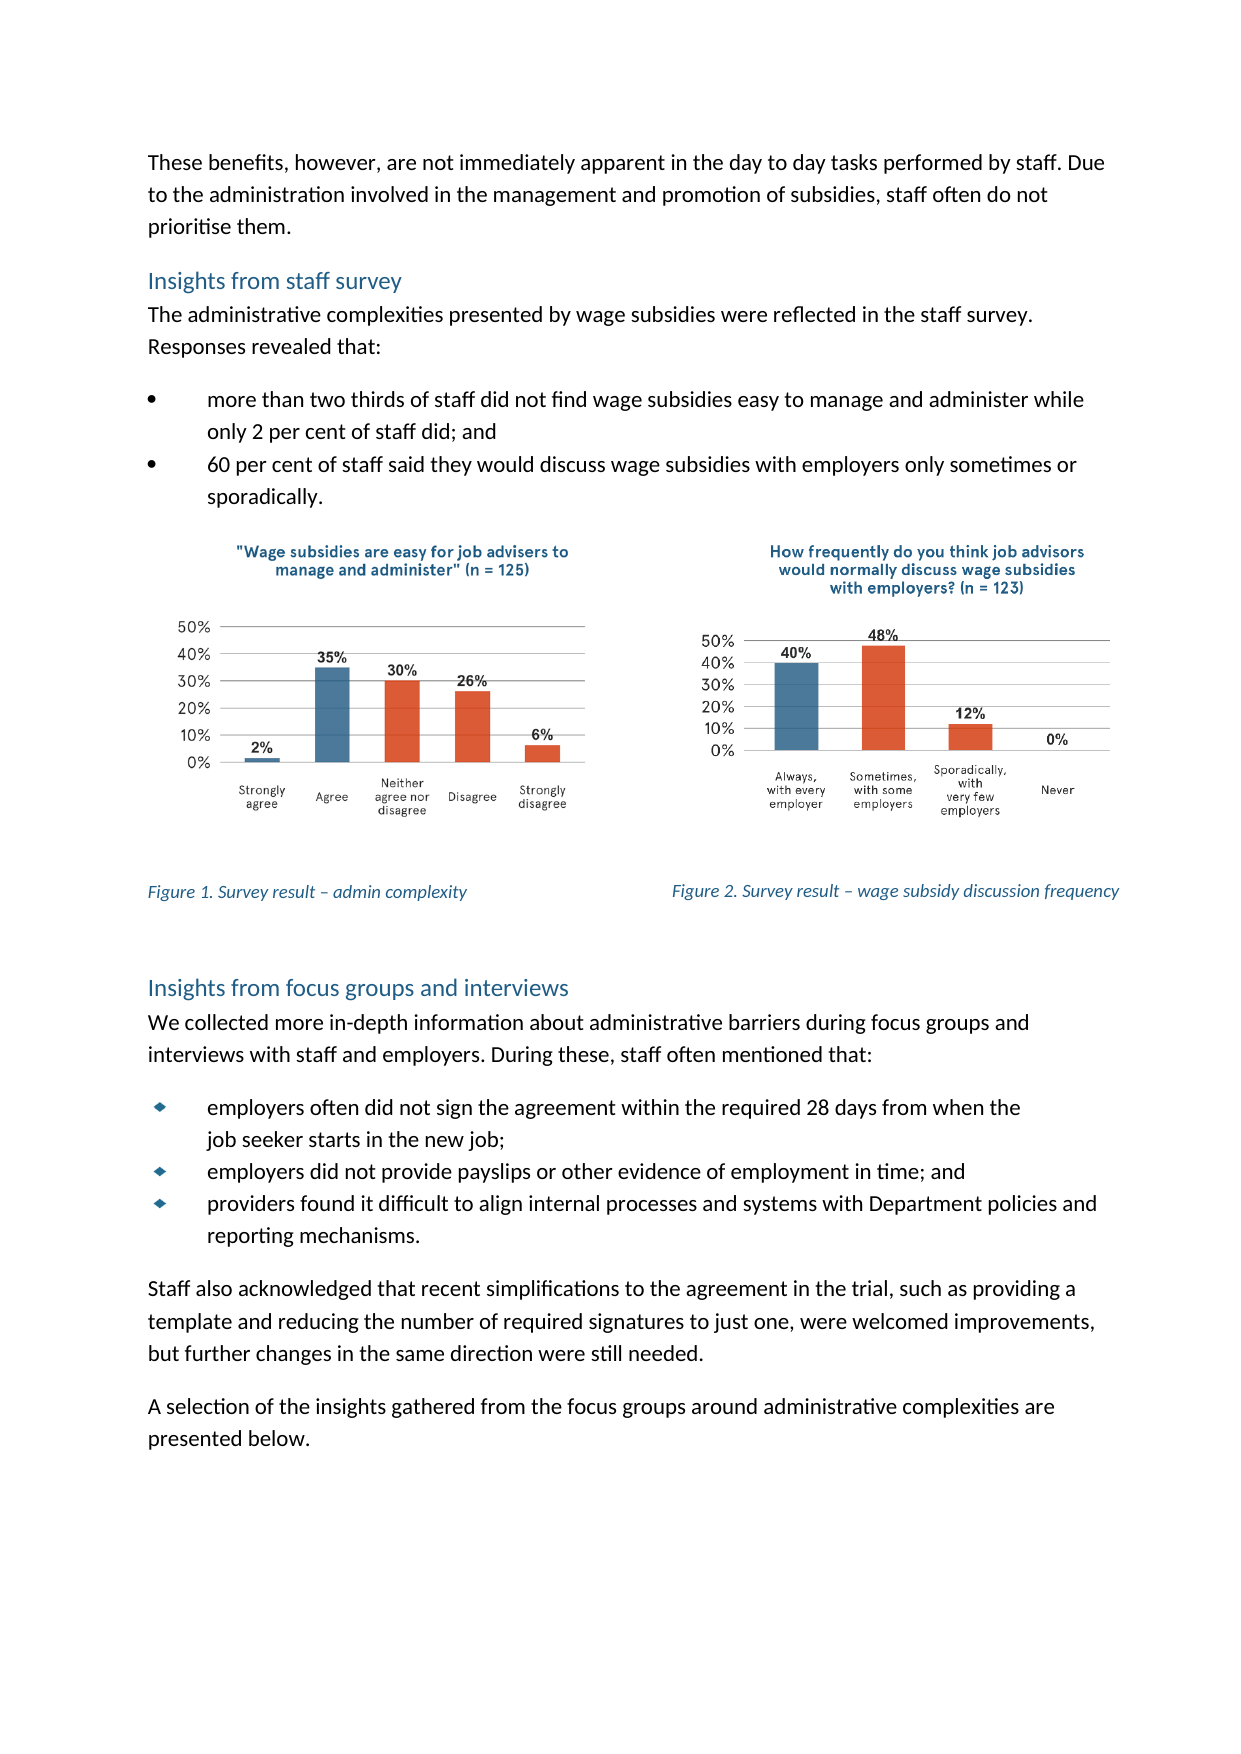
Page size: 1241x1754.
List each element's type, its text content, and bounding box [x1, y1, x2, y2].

text The administrative complexities presented by wage subsidies were reflected in the staff survey. Responses revealed that: [148, 300, 1122, 360]
picture [148, 1195, 171, 1212]
picture [148, 1098, 171, 1116]
subtitle Insights from staff survey [148, 265, 1122, 296]
list employers often did not sign the agreement within the required 28 days from when the job seeker starts in the new job; [148, 1093, 1122, 1153]
text Staff also acknowledged that recent simplifications to the agreement in the trial, such as providing a template and reducing the number of required signatures to just one, were welcomed improvements, but further changes in the same direction were still needed. [148, 1274, 1122, 1367]
subtitle Insights from focus groups and interviews [148, 973, 1122, 1003]
text We collected more in-depth information about administrative barriers during focus groups and interviews with staff and employers. During these, staff often mentioned that: [148, 1008, 1122, 1068]
list more than two thirds of staff did not find wage subsidies easy to manage and administer while only 2 per cent of staff did; and [148, 385, 1122, 446]
picture [147, 535, 596, 854]
text Figure 1. Survey result – admin complexity [148, 880, 598, 903]
picture [148, 1163, 171, 1180]
picture [671, 535, 1121, 854]
text Figure 2. Survey result – wage subsidy discussion frequency [672, 879, 1122, 902]
list 60 per cent of staff said they would discuss wage subsidies with employers only sometimes or sporadically. [148, 450, 1122, 510]
text These benefits, however, are not immediately apparent in the day to day tasks performed by staff. Due to the administration involved in the management and promotion of subsidies, staff often do not prioritise them. [148, 148, 1122, 240]
text A selection of the insights gathered from the focus groups around administrative complexities are presented below. [148, 1392, 1122, 1452]
list employers did not provide payslips or other evidence of employment in time; and [148, 1157, 1122, 1185]
list providers found it difficult to align internal processes and systems with Department policies and reporting mechanisms. [148, 1189, 1122, 1249]
